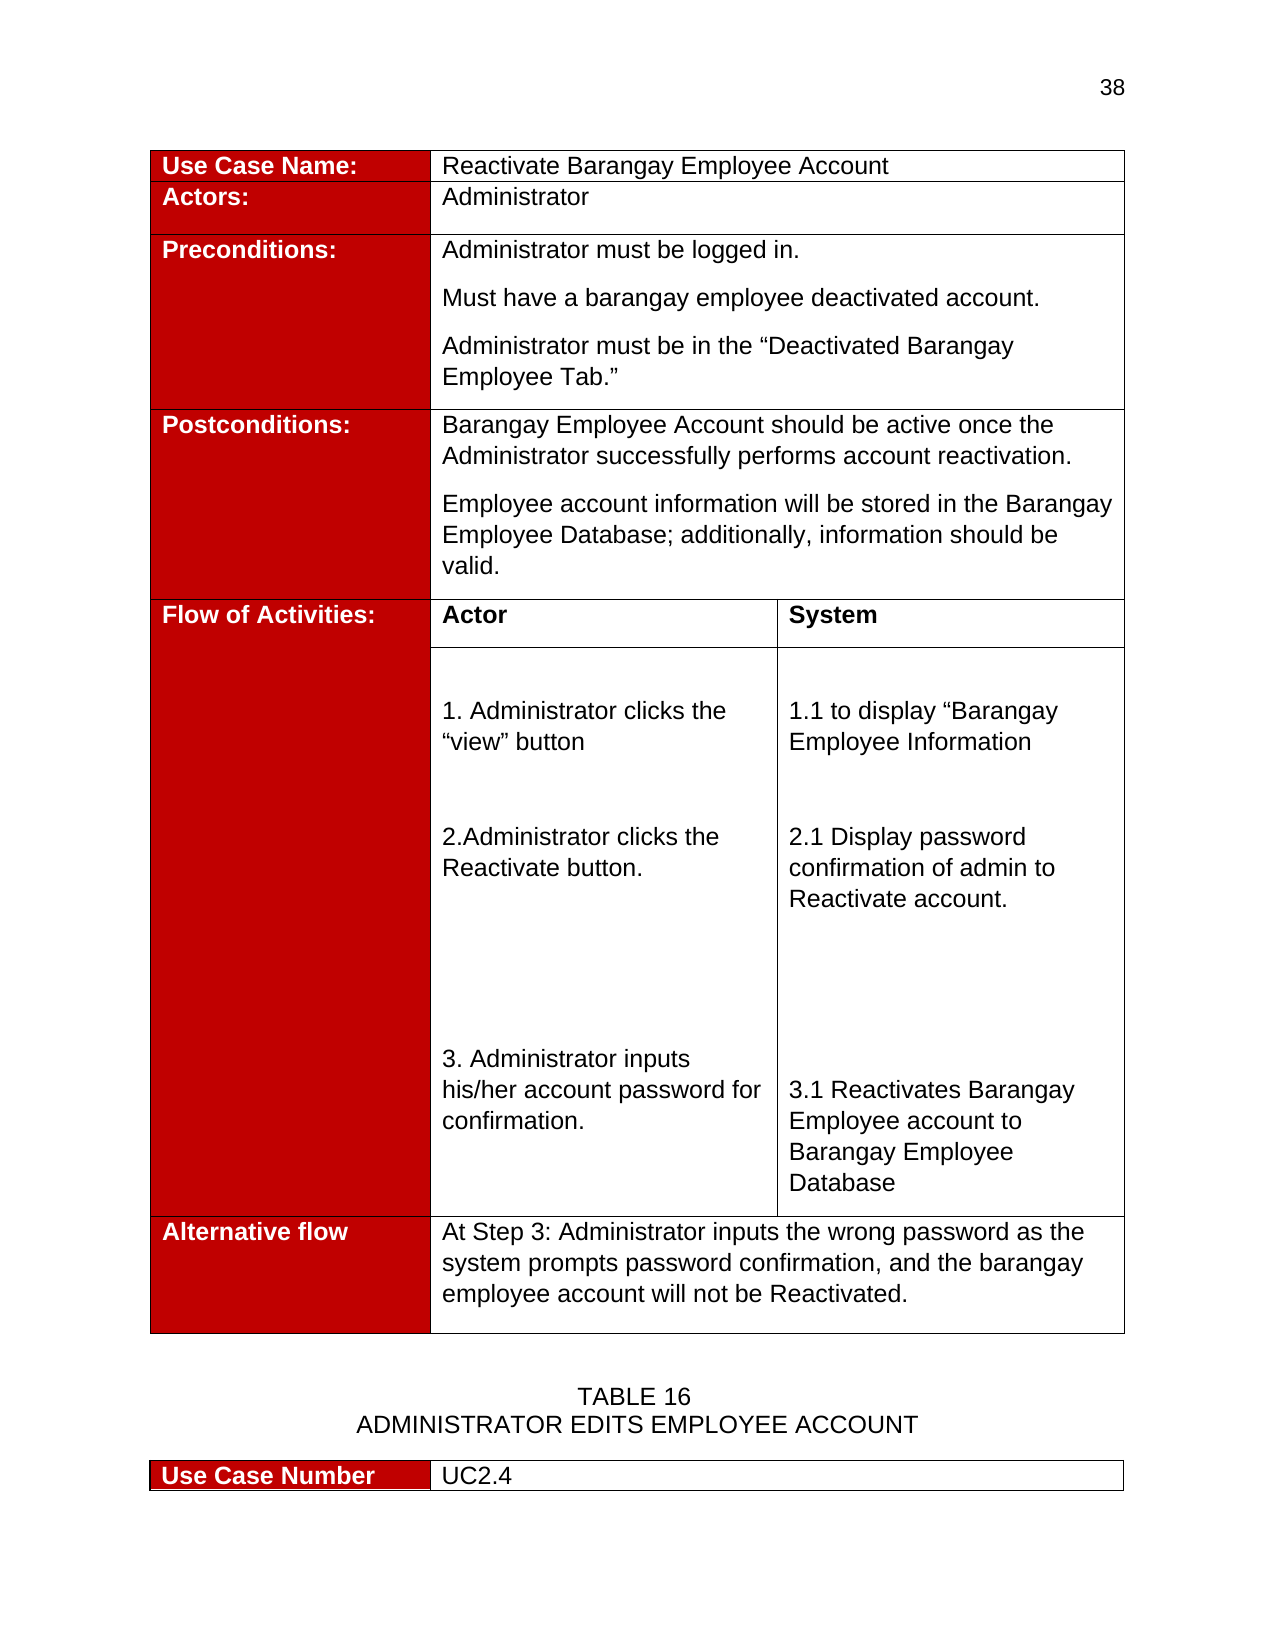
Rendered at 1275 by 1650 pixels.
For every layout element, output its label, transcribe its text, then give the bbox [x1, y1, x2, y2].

table_cell Postconditions: [151, 410, 430, 599]
table_cell System [778, 600, 1124, 647]
table_cell Alternative flow [151, 1217, 430, 1333]
table_header UC2.4 [431, 1461, 1123, 1489]
table_cell Actors: [151, 182, 430, 234]
table_cell Administrator [431, 182, 1124, 234]
table_cell 1. Administrator clicks the “view” button 2.Administrator clicks the Reactivate button. 3. Administrator inputs his/her account password for confirmation. [431, 648, 777, 1216]
table_header Use Case Number [151, 1461, 430, 1489]
table_cell Barangay Employee Account should be active once the Administrator successfully performs account reactivation. Employee account information will be stored in the Barangay Employee Database; additionally, information should be valid. [431, 410, 1124, 599]
table_cell 1.1 to display “Barangay Employee Information 2.1 Display password confirmation of admin to Reactivate account. 3.1 Reactivates Barangay Employee account to Barangay Employee Database [778, 648, 1124, 1216]
table_cell Reactivate Barangay Employee Account [431, 151, 1124, 181]
table_cell Administrator must be logged in. Must have a barangay employee deactivated account. Administrator must be in the “Deactivated Barangay Employee Tab.” [431, 235, 1124, 409]
text TABLE 16 ADMINISTRATOR EDITS EMPLOYEE ACCOUNT [150, 1381, 1125, 1439]
table_cell Use Case Name: [151, 151, 430, 181]
table_cell Actor [431, 600, 777, 647]
table_cell At Step 3: Administrator inputs the wrong password as the system prompts password confirmation, and the barangay employee account will not be Reactivated. [431, 1217, 1124, 1333]
table_cell Flow of Activities: [151, 600, 430, 1216]
table_cell Preconditions: [151, 235, 430, 409]
